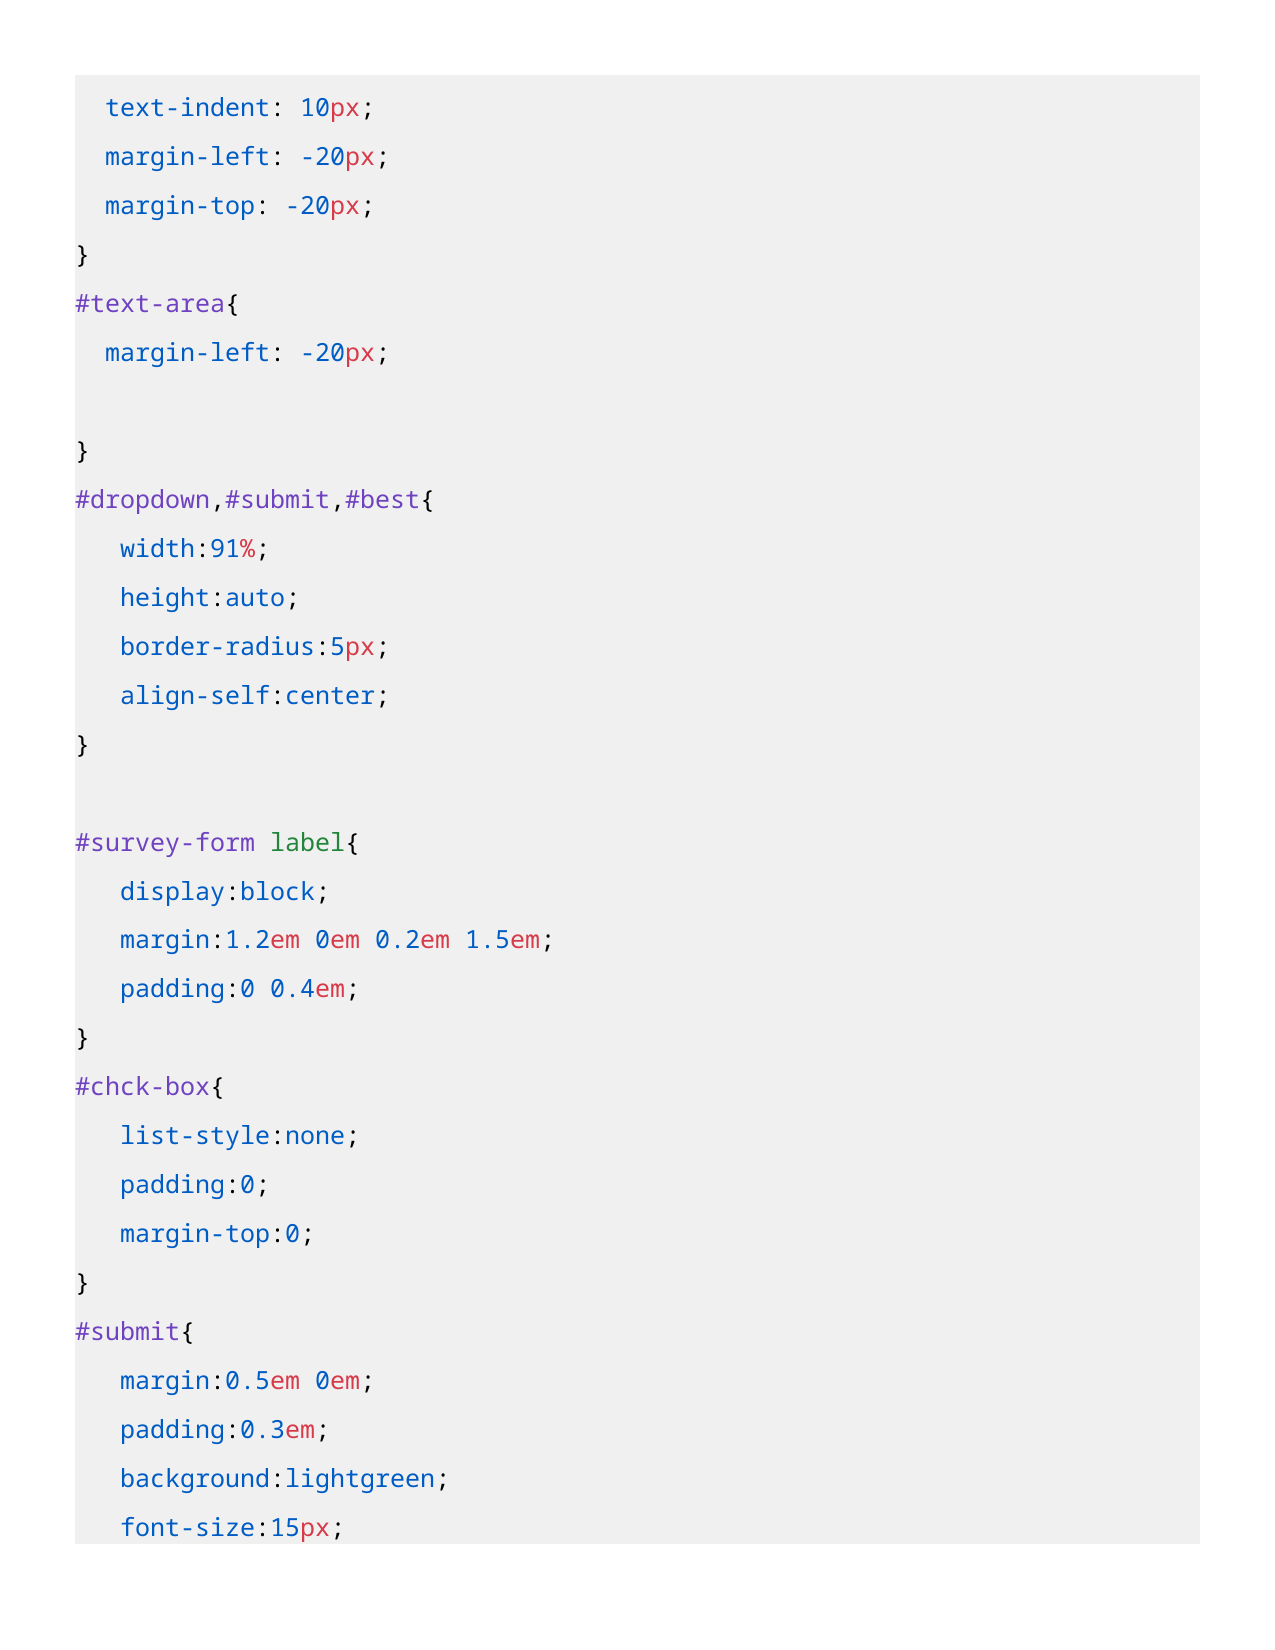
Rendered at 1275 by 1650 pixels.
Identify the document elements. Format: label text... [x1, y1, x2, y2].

text list-style:none; [75, 1103, 1200, 1152]
text height:auto; [75, 564, 1200, 613]
text } [75, 222, 1200, 271]
text margin:1.2em 0em 0.2em 1.5em; [75, 907, 1200, 956]
text } [75, 1250, 1200, 1299]
text #chck-box{ [75, 1054, 1200, 1103]
text padding:0; [75, 1152, 1200, 1201]
text background:lightgreen; [75, 1446, 1200, 1495]
text padding:0.3em; [75, 1397, 1200, 1446]
text #text-area{ [75, 271, 1200, 320]
text } [75, 1005, 1200, 1054]
text font-size:15px; [75, 1495, 1200, 1544]
text margin-top: -20px; [75, 173, 1200, 222]
text padding:0 0.4em; [75, 956, 1200, 1005]
text width:91%; [75, 516, 1200, 564]
text #survey-form label{ [75, 809, 1200, 858]
text } [75, 711, 1200, 760]
text } [75, 418, 1200, 467]
text #submit{ [75, 1299, 1200, 1348]
text #dropdown,#submit,#best{ [75, 467, 1200, 516]
text align-self:center; [75, 662, 1200, 711]
text margin-left: -20px; [75, 320, 1200, 369]
text text-indent: 10px; [75, 75, 1200, 124]
text display:block; [75, 858, 1200, 907]
text border-radius:5px; [75, 613, 1200, 662]
text margin:0.5em 0em; [75, 1348, 1200, 1397]
text margin-left: -20px; [75, 124, 1200, 173]
text margin-top:0; [75, 1201, 1200, 1250]
